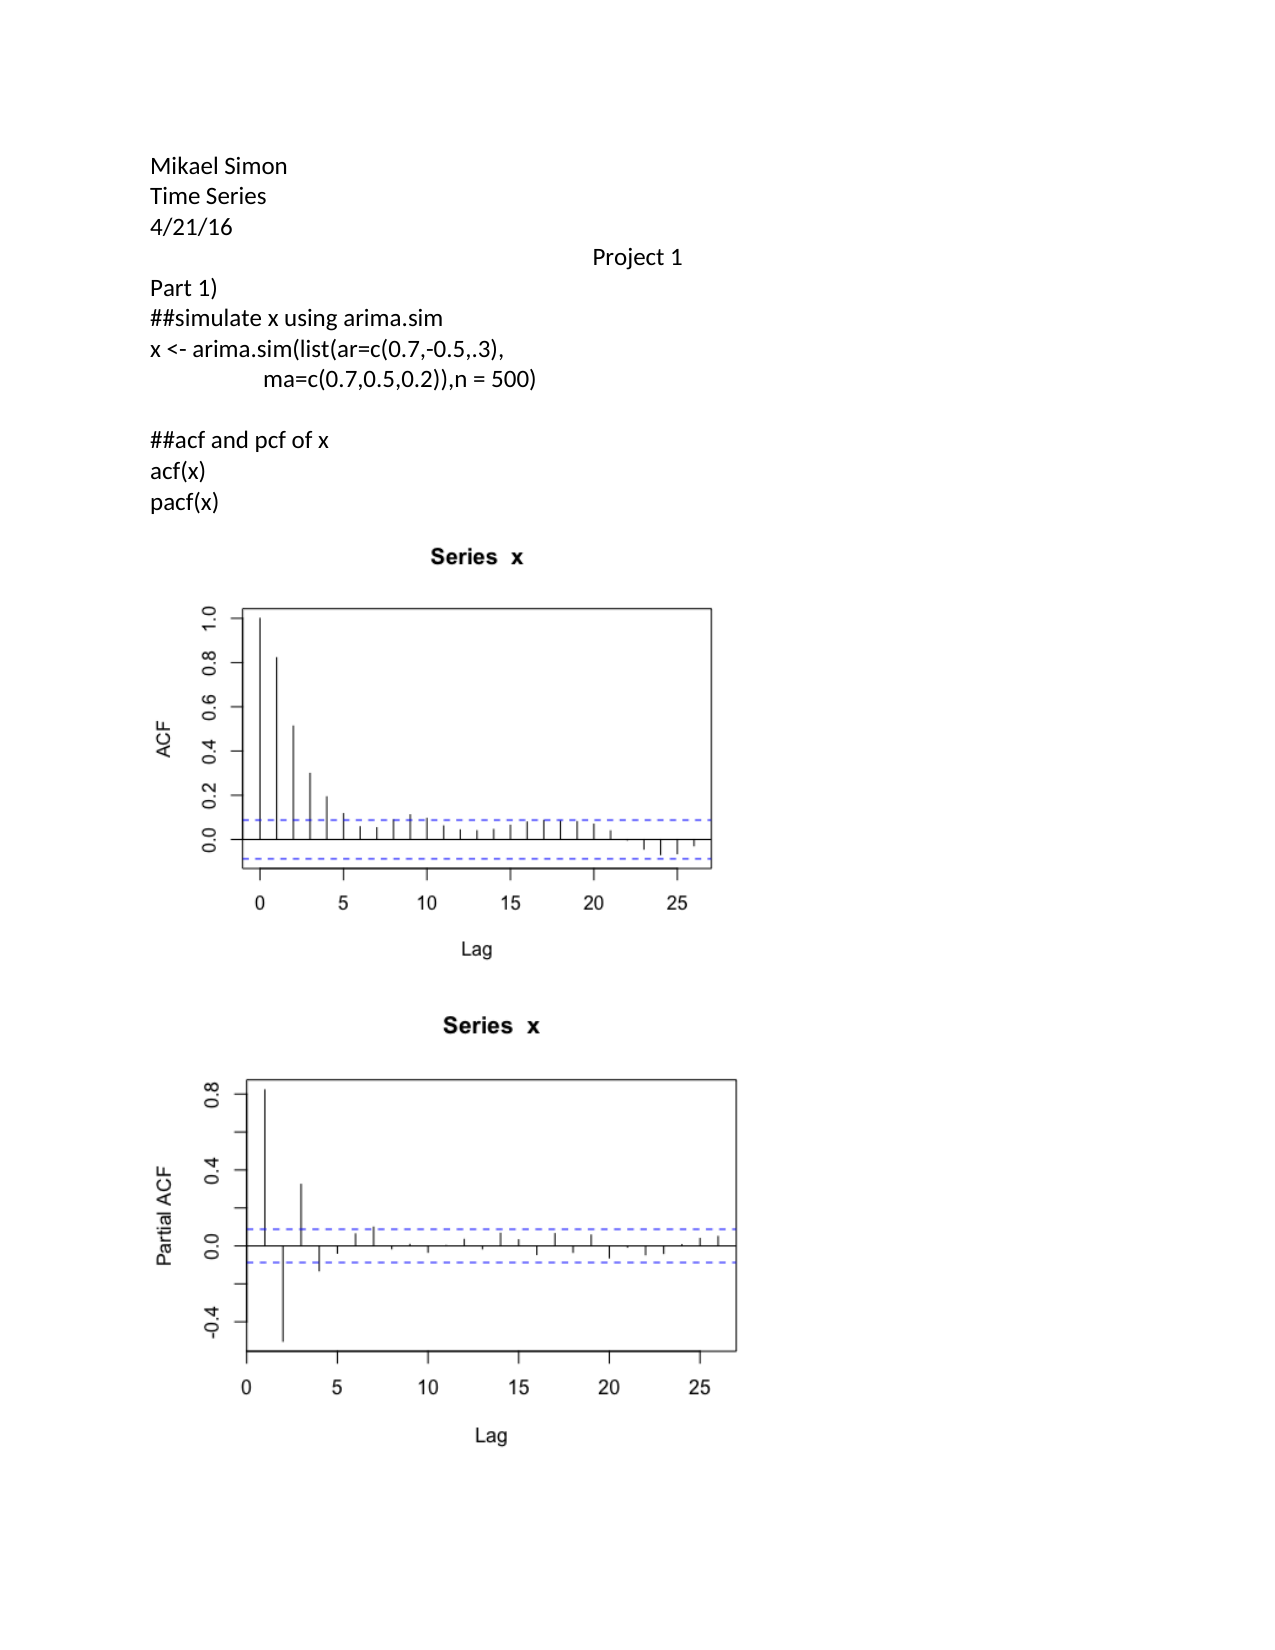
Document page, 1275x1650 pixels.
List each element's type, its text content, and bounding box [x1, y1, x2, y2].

text ma=c(0.7,0.5,0.2)),n = 500) [150, 364, 1125, 394]
text Time Series [150, 181, 1125, 211]
text ##simulate x using arima.sim [150, 303, 1125, 333]
text acf(x) [150, 455, 1125, 486]
text Mikael Simon [150, 150, 1125, 181]
picture [150, 516, 786, 1472]
text ##acf and pcf of x [150, 425, 1125, 455]
text x <- arima.sim(list(ar=c(0.7,-0.5,.3), [150, 333, 1125, 364]
text 4/21/16 [150, 211, 1125, 242]
text pacf(x) [150, 486, 1125, 516]
text Project 1 [150, 242, 1125, 272]
text Part 1) [150, 272, 1125, 303]
